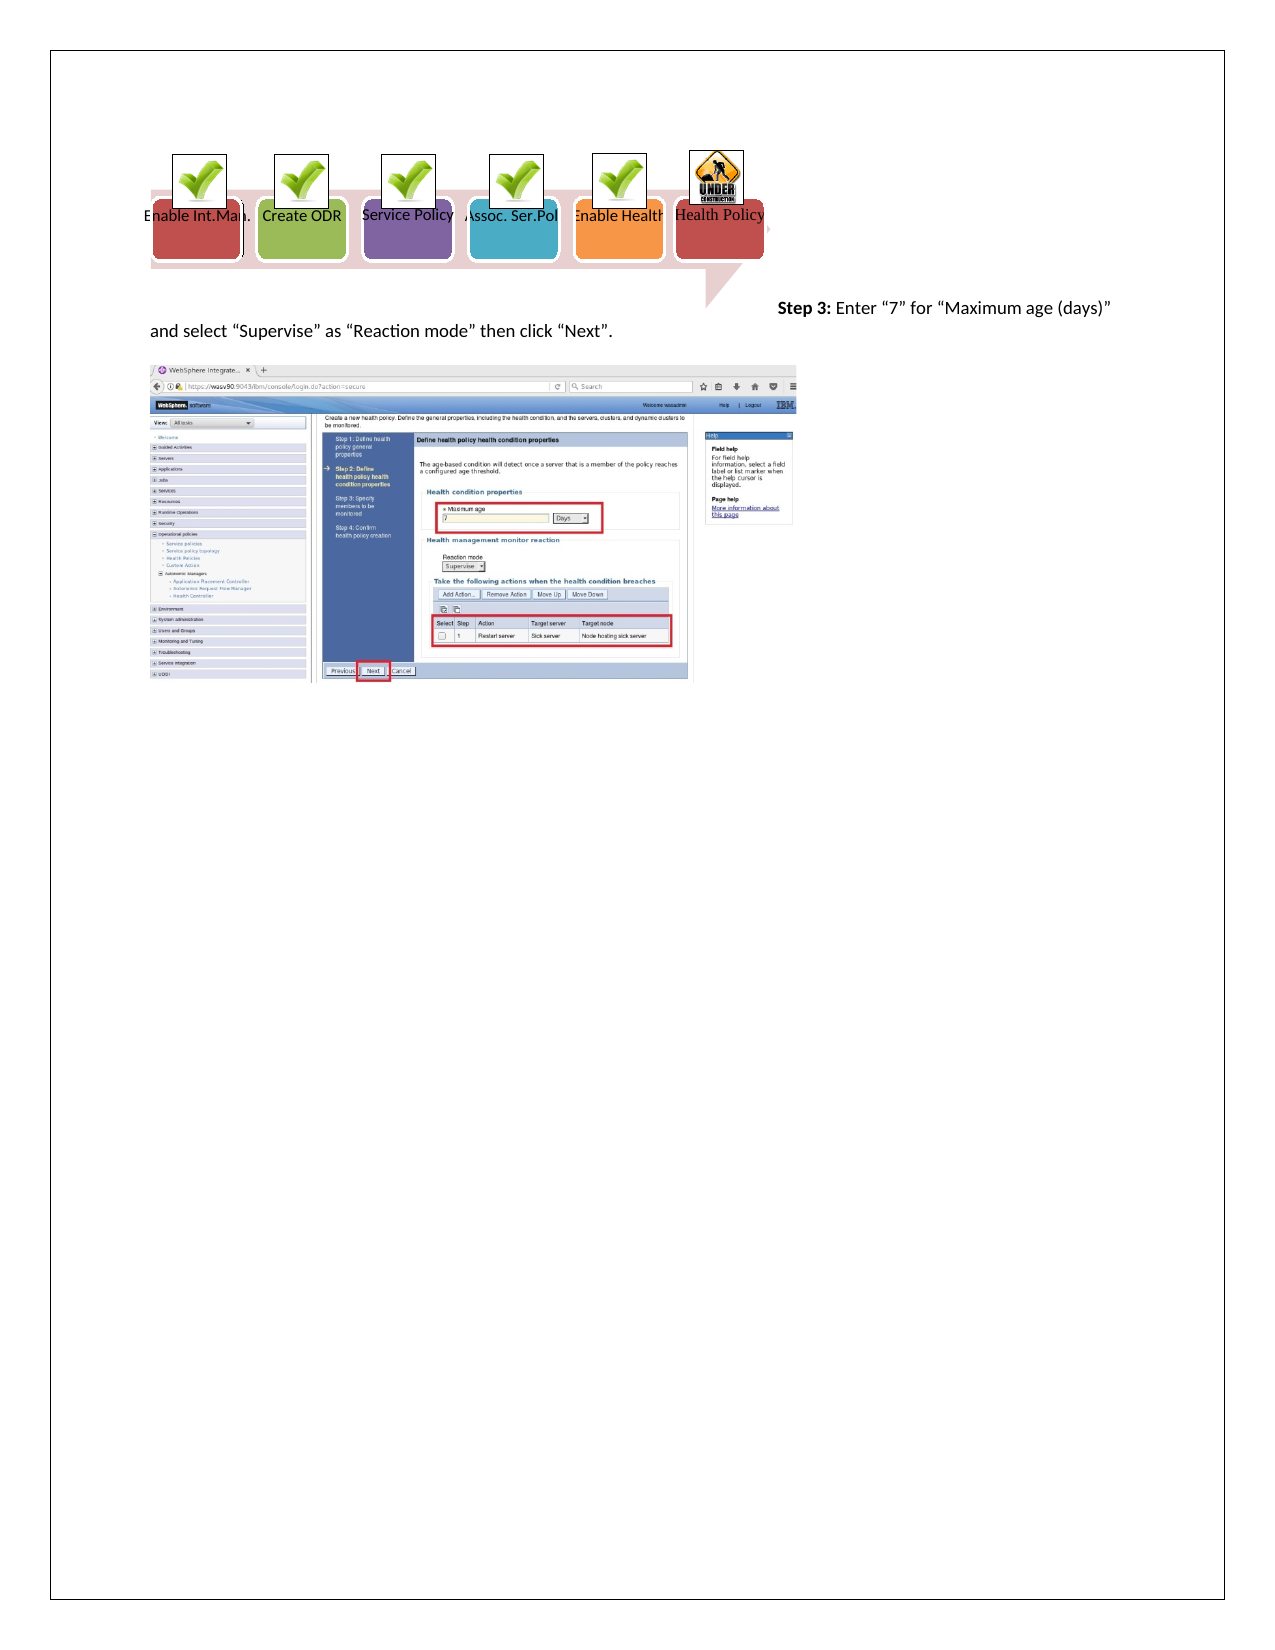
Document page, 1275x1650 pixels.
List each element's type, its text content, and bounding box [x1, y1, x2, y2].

picture [150, 365, 797, 683]
text Step 3: Enter “7” for “Maximum age (days)” and select “Supervise” as “Reaction mode” then click “Next”. [150, 150, 1125, 342]
